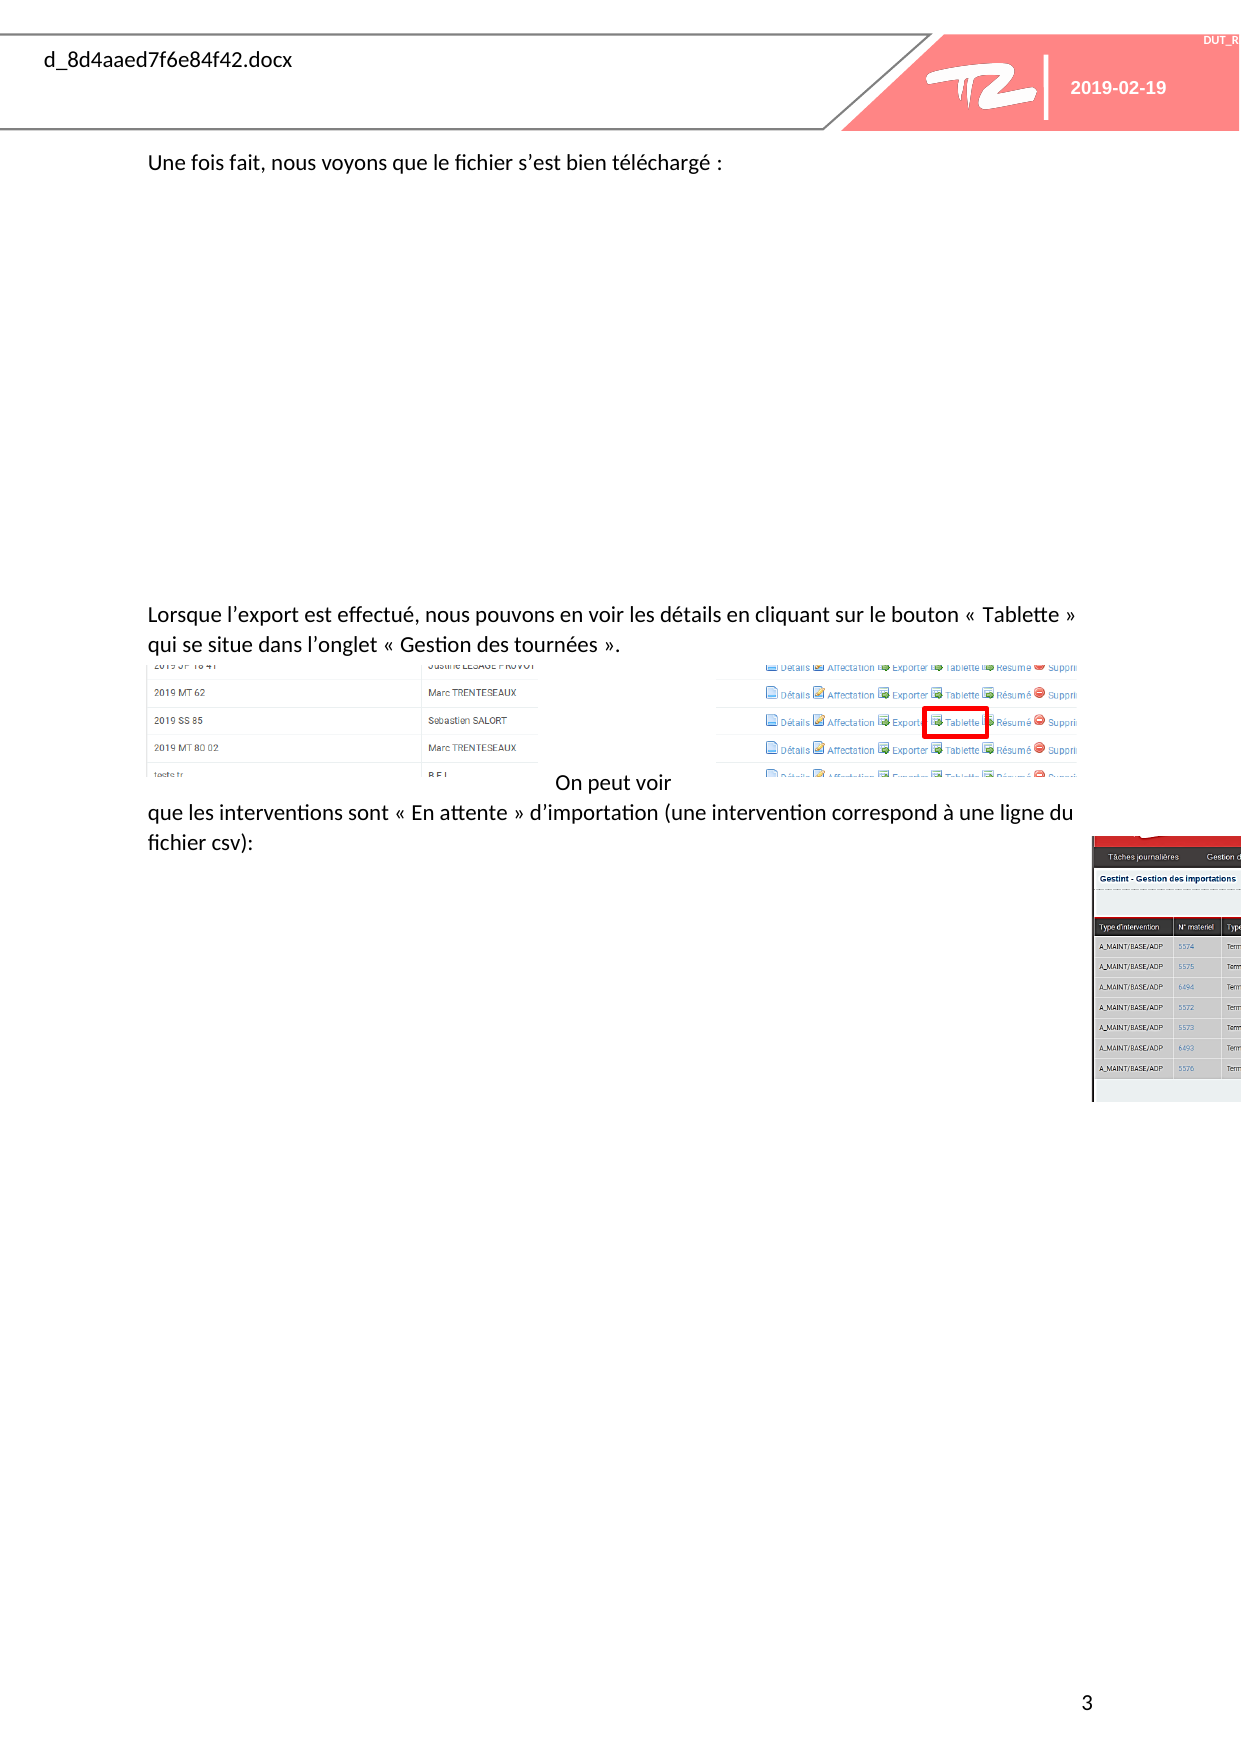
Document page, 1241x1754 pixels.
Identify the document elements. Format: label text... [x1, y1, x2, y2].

text On peut voir que les interventions sont « En attente » d’importation (une intervention correspond à une ligne du fichier csv): [148, 768, 1093, 856]
text Lorsque l’export est effectué, nous pouvons en voir les détails en cliquant sur le bouton « Tablette » qui se situe dans l’onglet « Gestion des tournées ». [148, 600, 1093, 659]
picture [716, 665, 1077, 777]
picture [926, 63, 1037, 110]
picture [146, 665, 538, 777]
picture [1091, 836, 1241, 1102]
text Une fois fait, nous voyons que le fichier s’est bien téléchargé : [148, 148, 1093, 176]
